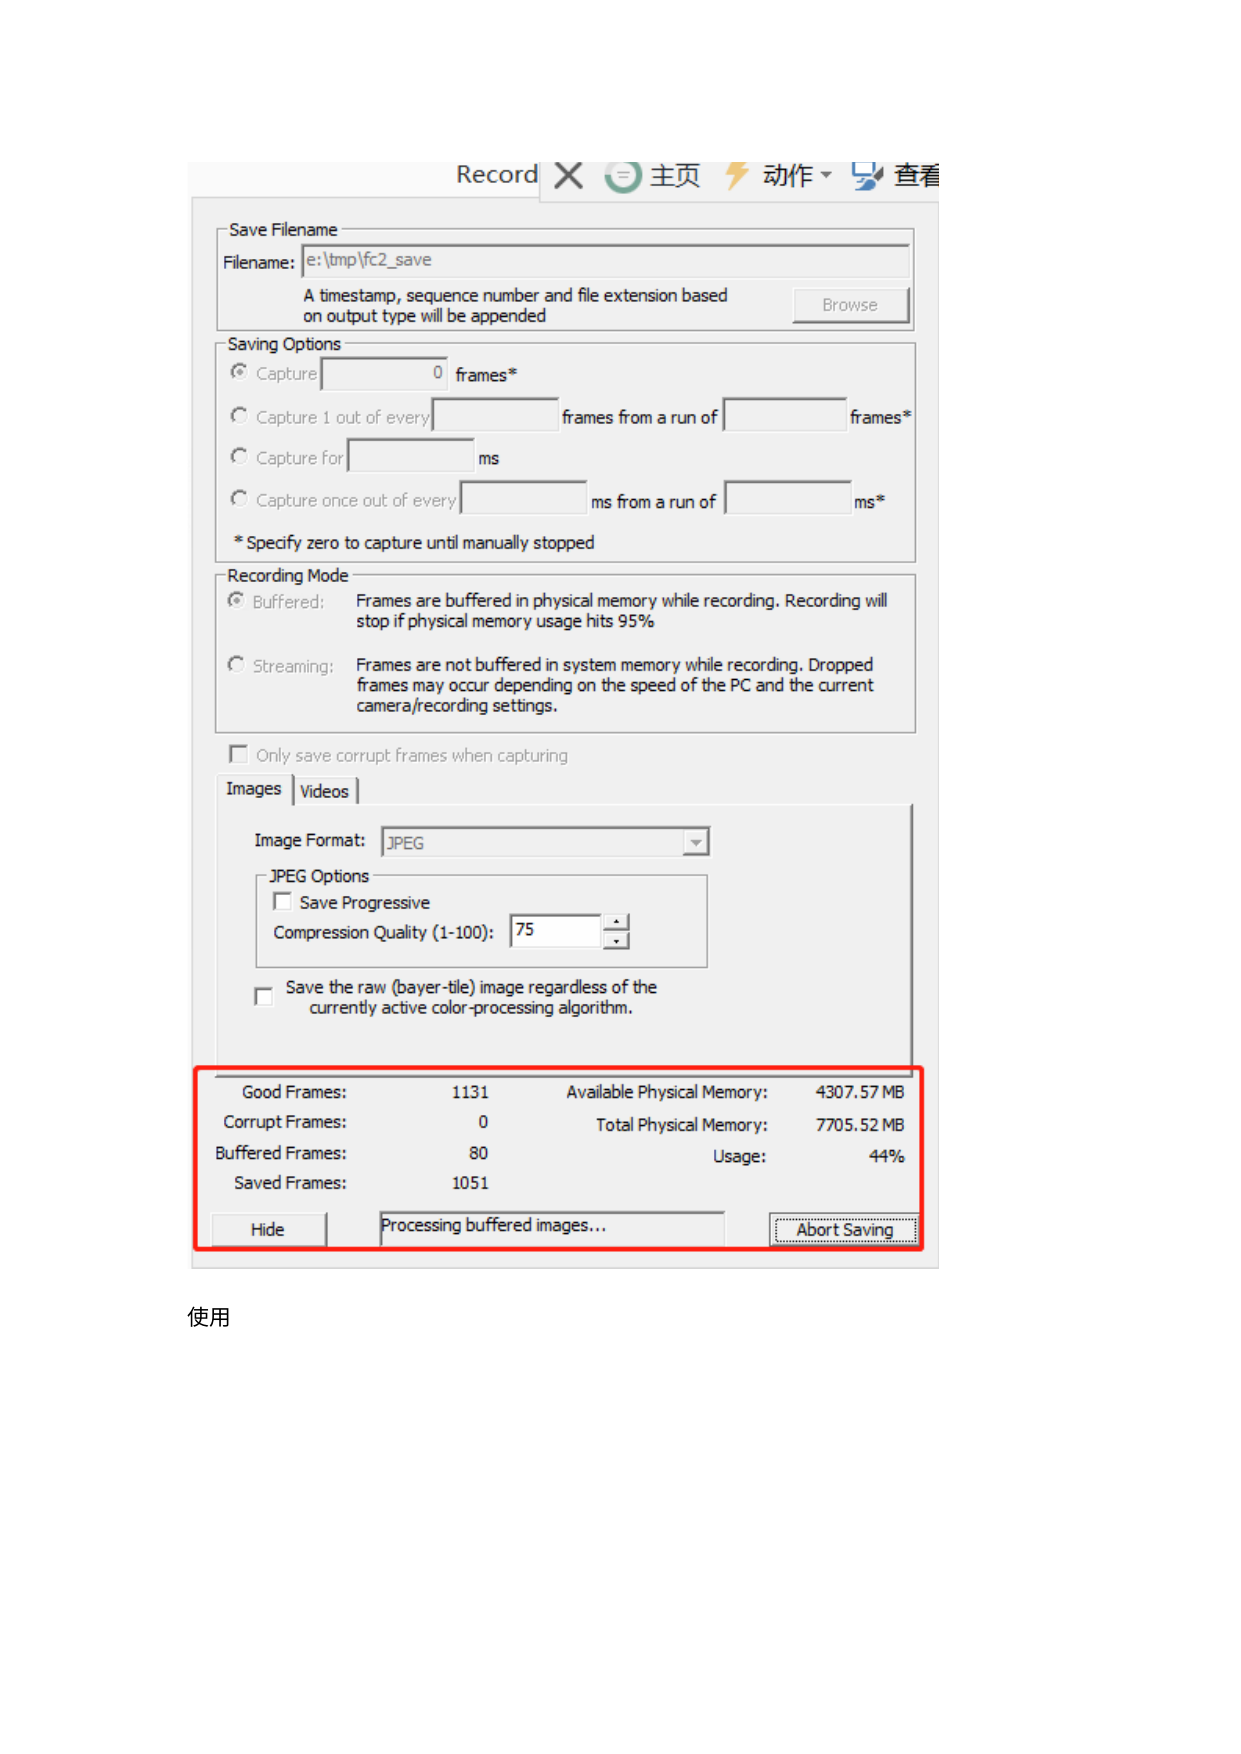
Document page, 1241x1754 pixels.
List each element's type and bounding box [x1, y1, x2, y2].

picture [187, 162, 939, 1269]
text [187, 1299, 1053, 1332]
